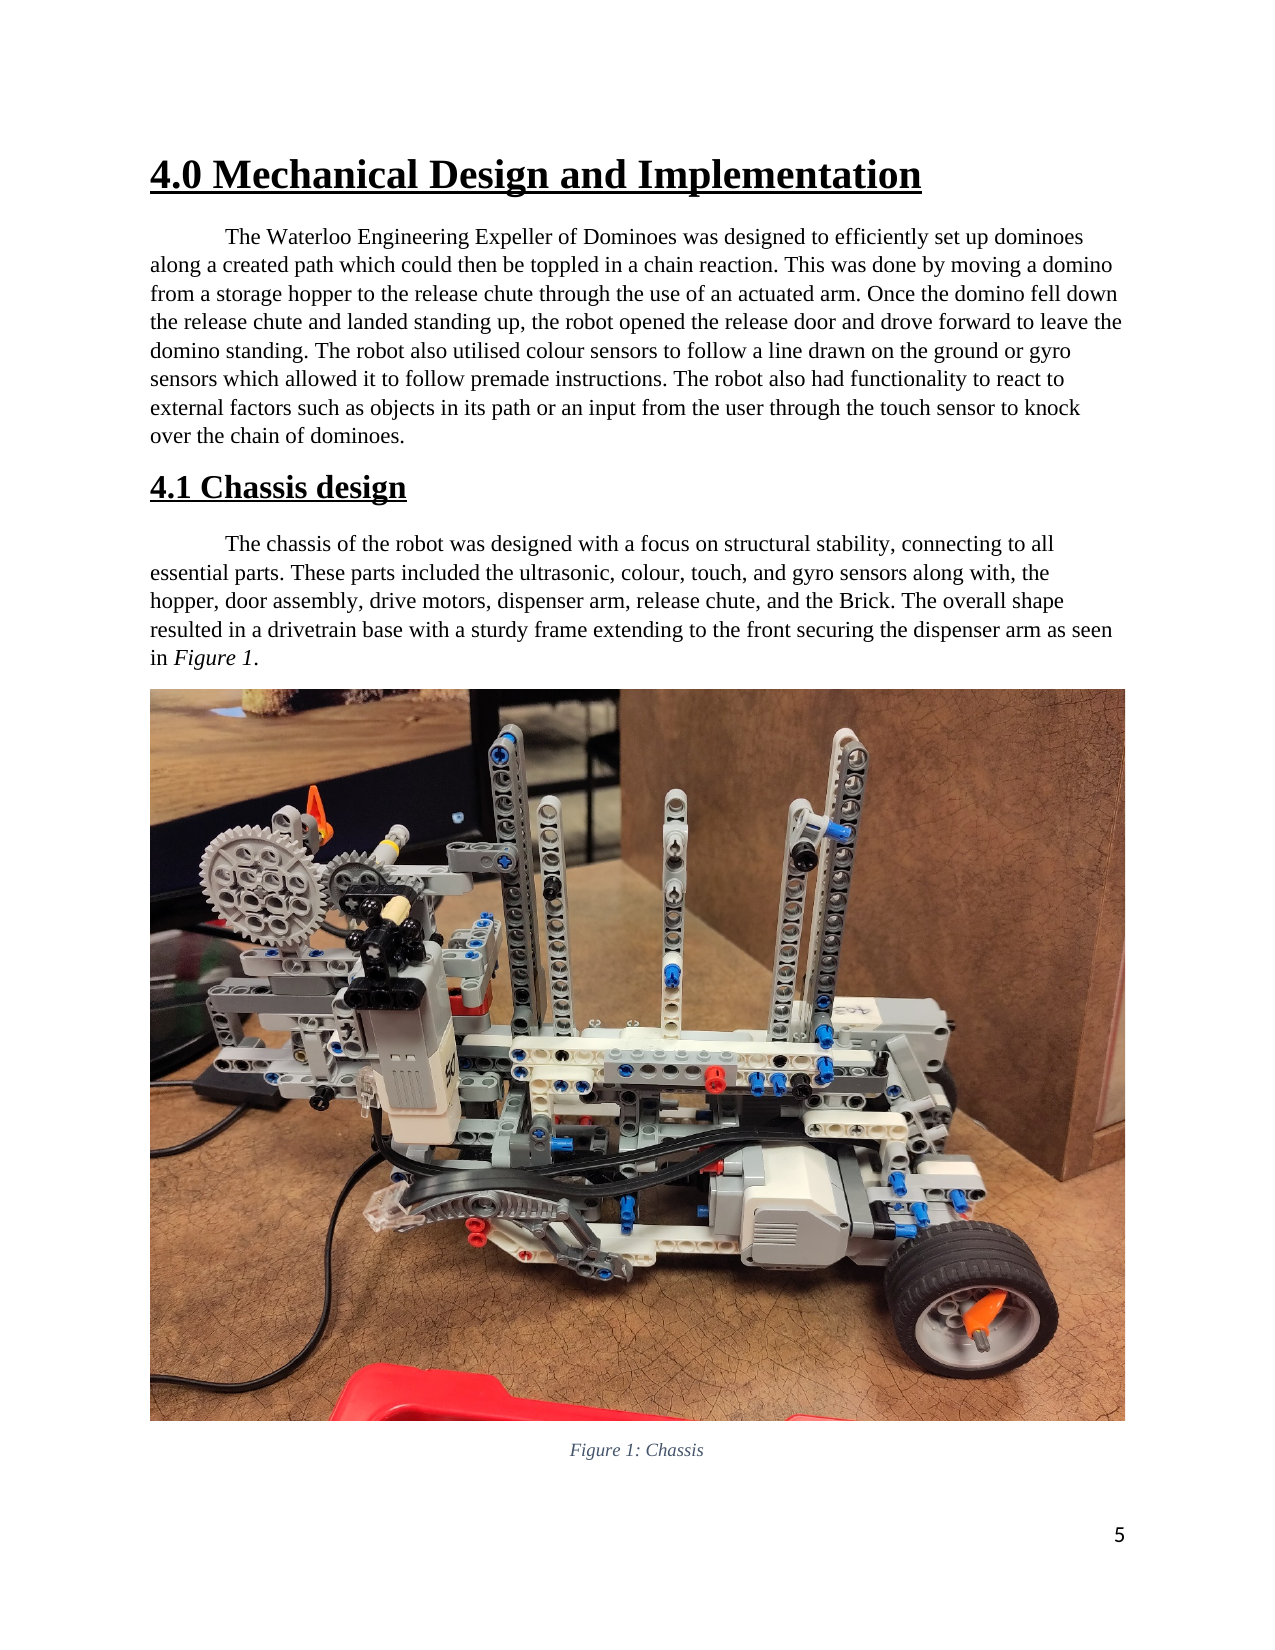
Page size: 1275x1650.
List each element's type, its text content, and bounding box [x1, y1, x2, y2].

text Figure 1: Chassis [150, 1439, 1125, 1461]
picture [150, 689, 1125, 1421]
text The chassis of the robot was designed with a focus on structural stability, connecting to all essential parts. These parts included the ultrasonic, colour, touch, and gyro sensors along with, the hopper, door assembly, drive motors, dispenser arm, release chute, and the Brick. The overall shape resulted in a drivetrain base with a sturdy frame extending to the front securing the dispenser arm as seen in Figure 1. [150, 530, 1125, 671]
text The Waterloo Engineering Expeller of Dominoes was designed to efficiently set up dominoes along a created path which could then be toppled in a chain reaction. This was done by moving a domino from a storage hopper to the release chute through the use of an actuated arm. Once the domino fell down the release chute and landed standing up, the robot opened the release door and drove forward to leave the domino standing. The robot also utilised colour sensors to follow a line drawn on the ground or gyro sensors which allowed it to follow premade instructions. The robot also had functionality to react to external factors such as objects in its path or an input from the user through the touch sensor to knock over the chain of dominoes. [150, 223, 1125, 448]
subtitle 4.0 Mechanical Design and Implementation [150, 150, 1125, 198]
subtitle 4.1 Chassis design [150, 467, 1125, 505]
